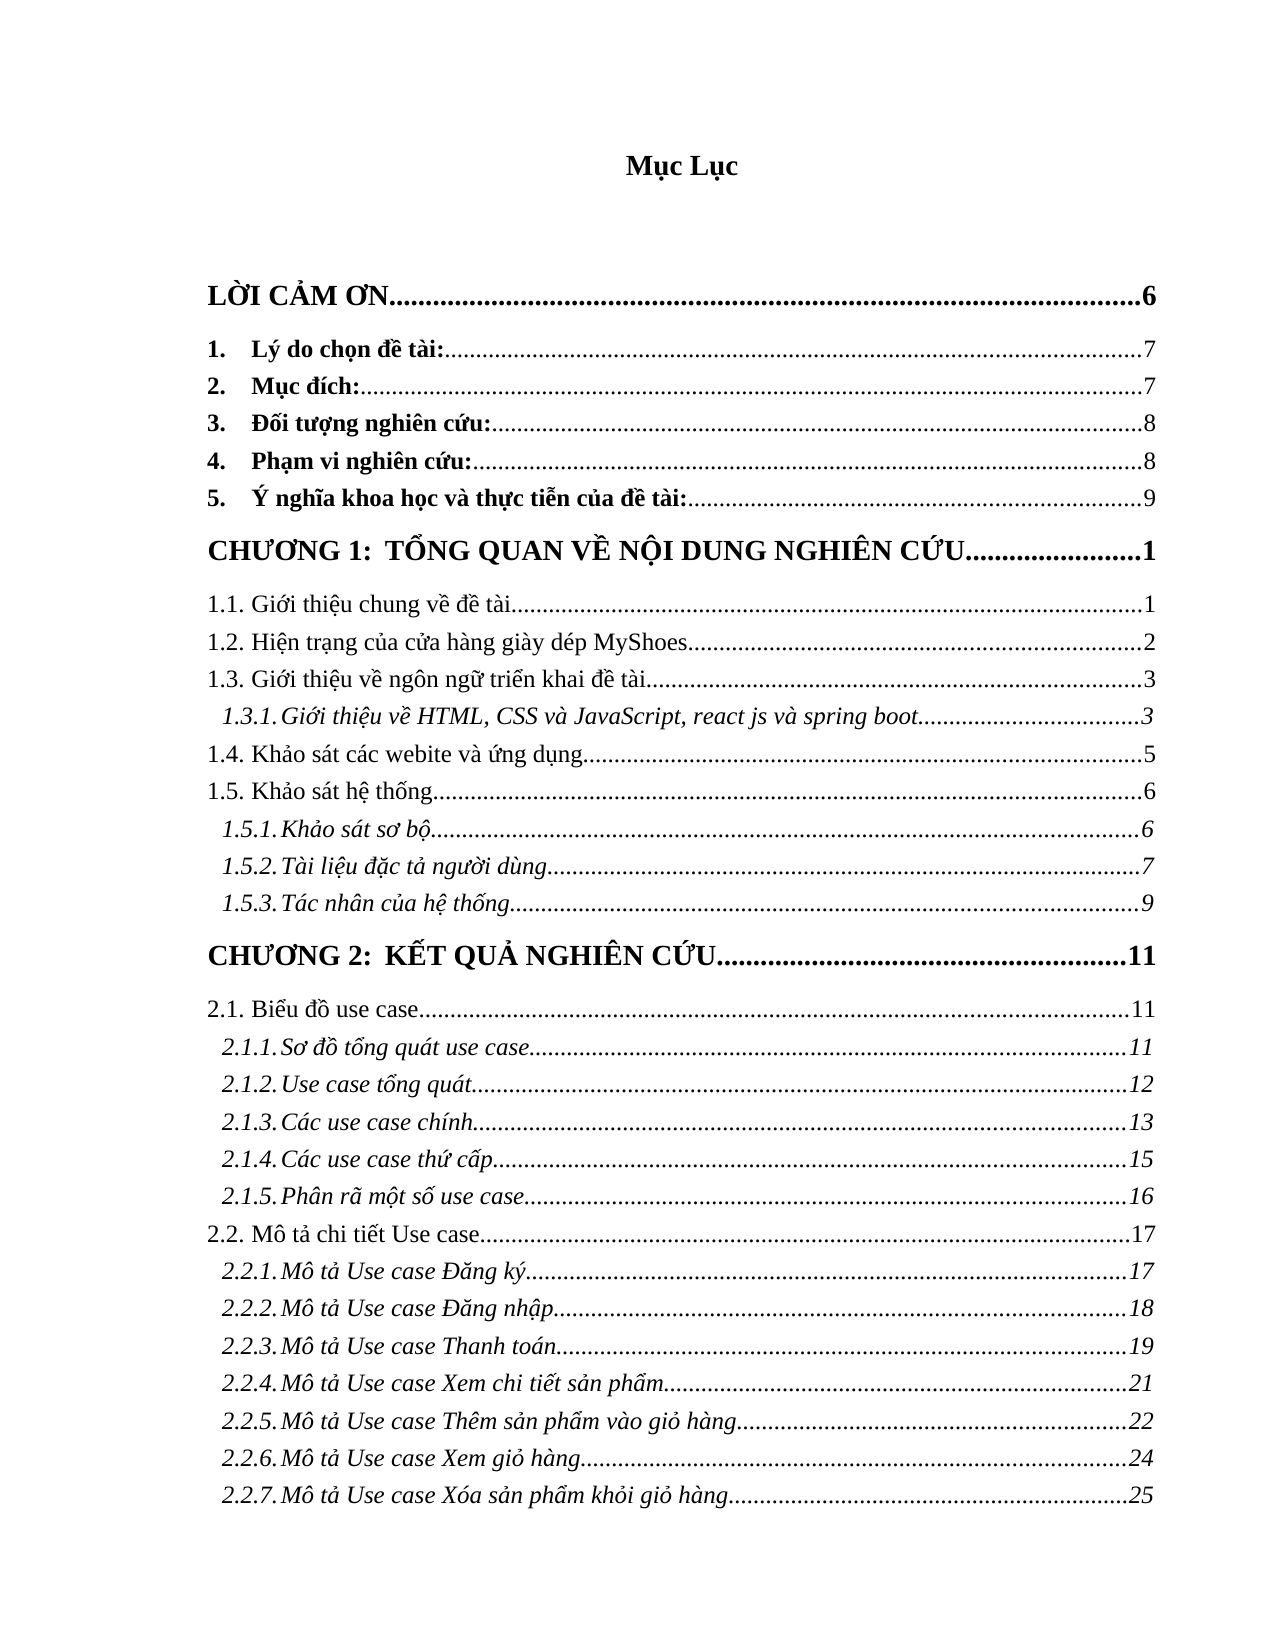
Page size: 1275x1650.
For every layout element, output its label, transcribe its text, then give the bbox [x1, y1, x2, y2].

text Mục Lục [207, 148, 1157, 181]
